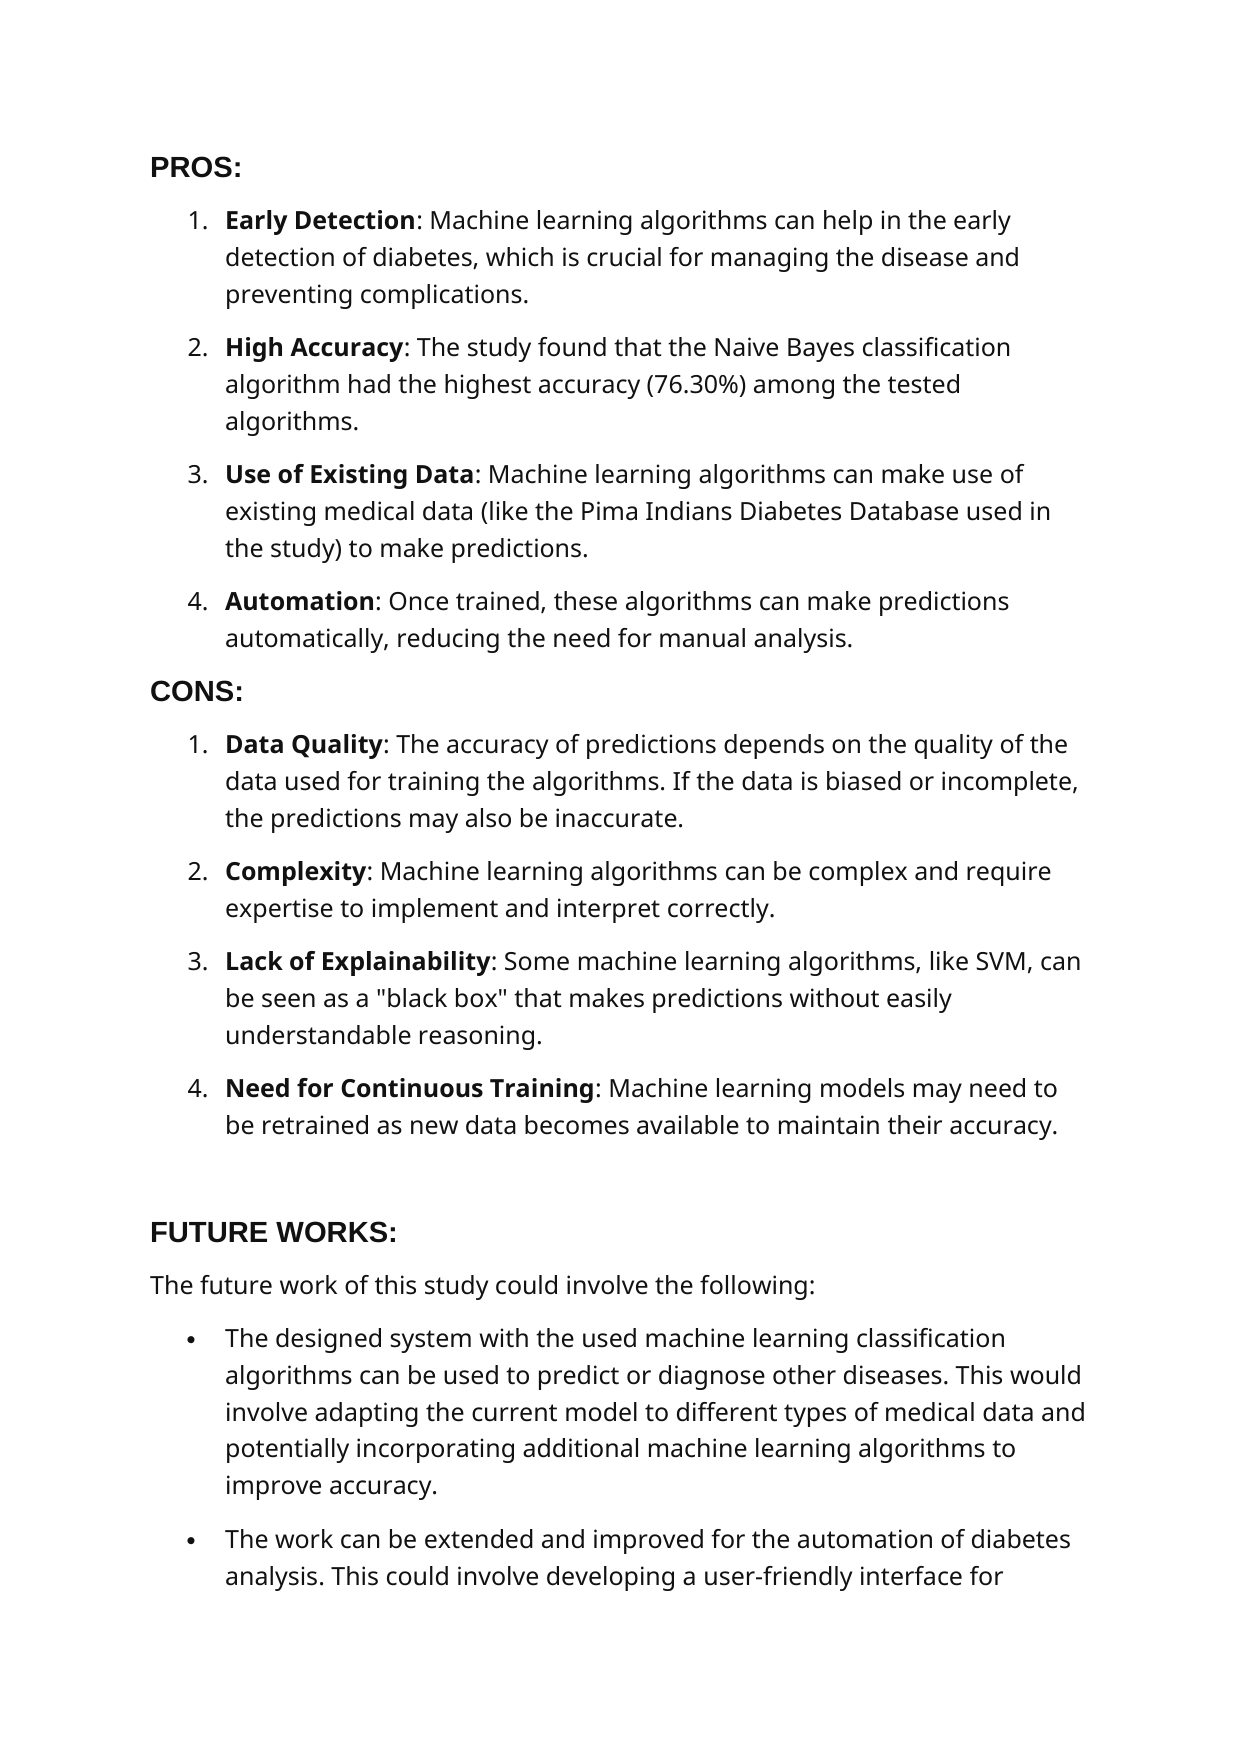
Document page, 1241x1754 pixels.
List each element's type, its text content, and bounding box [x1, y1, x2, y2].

list The designed system with the used machine learning classification algorithms can be used to predict or diagnose other diseases. This would involve adapting the current model to different types of medical data and potentially incorporating additional machine learning algorithms to improve accuracy. [187, 1321, 1090, 1502]
list Data Quality: The accuracy of predictions depends on the quality of the data used for training the algorithms. If the data is biased or incomplete, the predictions may also be inaccurate. [187, 727, 1090, 834]
list Need for Continuous Training: Machine learning models may need to be retrained as new data becomes available to maintain their accuracy. [187, 1071, 1090, 1142]
list Early Detection: Machine learning algorithms can help in the early detection of diabetes, which is crucial for managing the disease and preventing complications. [187, 203, 1090, 310]
list Use of Existing Data: Machine learning algorithms can make use of existing medical data (like the Pima Indians Diabetes Database used in the study) to make predictions. [187, 457, 1090, 564]
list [187, 1521, 1090, 1592]
text FUTURE WORKS: [150, 1214, 1090, 1248]
list Automation: Once trained, these algorithms can make predictions automatically, reducing the need for manual analysis. [187, 584, 1090, 654]
list Lack of Explainability: Some machine learning algorithms, like SVM, can be seen as a "black box" that makes predictions without easily understandable reasoning. [187, 944, 1090, 1052]
list Complexity: Machine learning algorithms can be complex and require expertise to implement and interpret correctly. [187, 854, 1090, 924]
text PROS: [150, 150, 1090, 183]
text The future work of this study could involve the following: [150, 1267, 1090, 1301]
list High Accuracy: The study found that the Naive Bayes classification algorithm had the highest accuracy (76.30%) among the tested algorithms. [187, 330, 1090, 437]
text CONS: [150, 674, 1090, 707]
